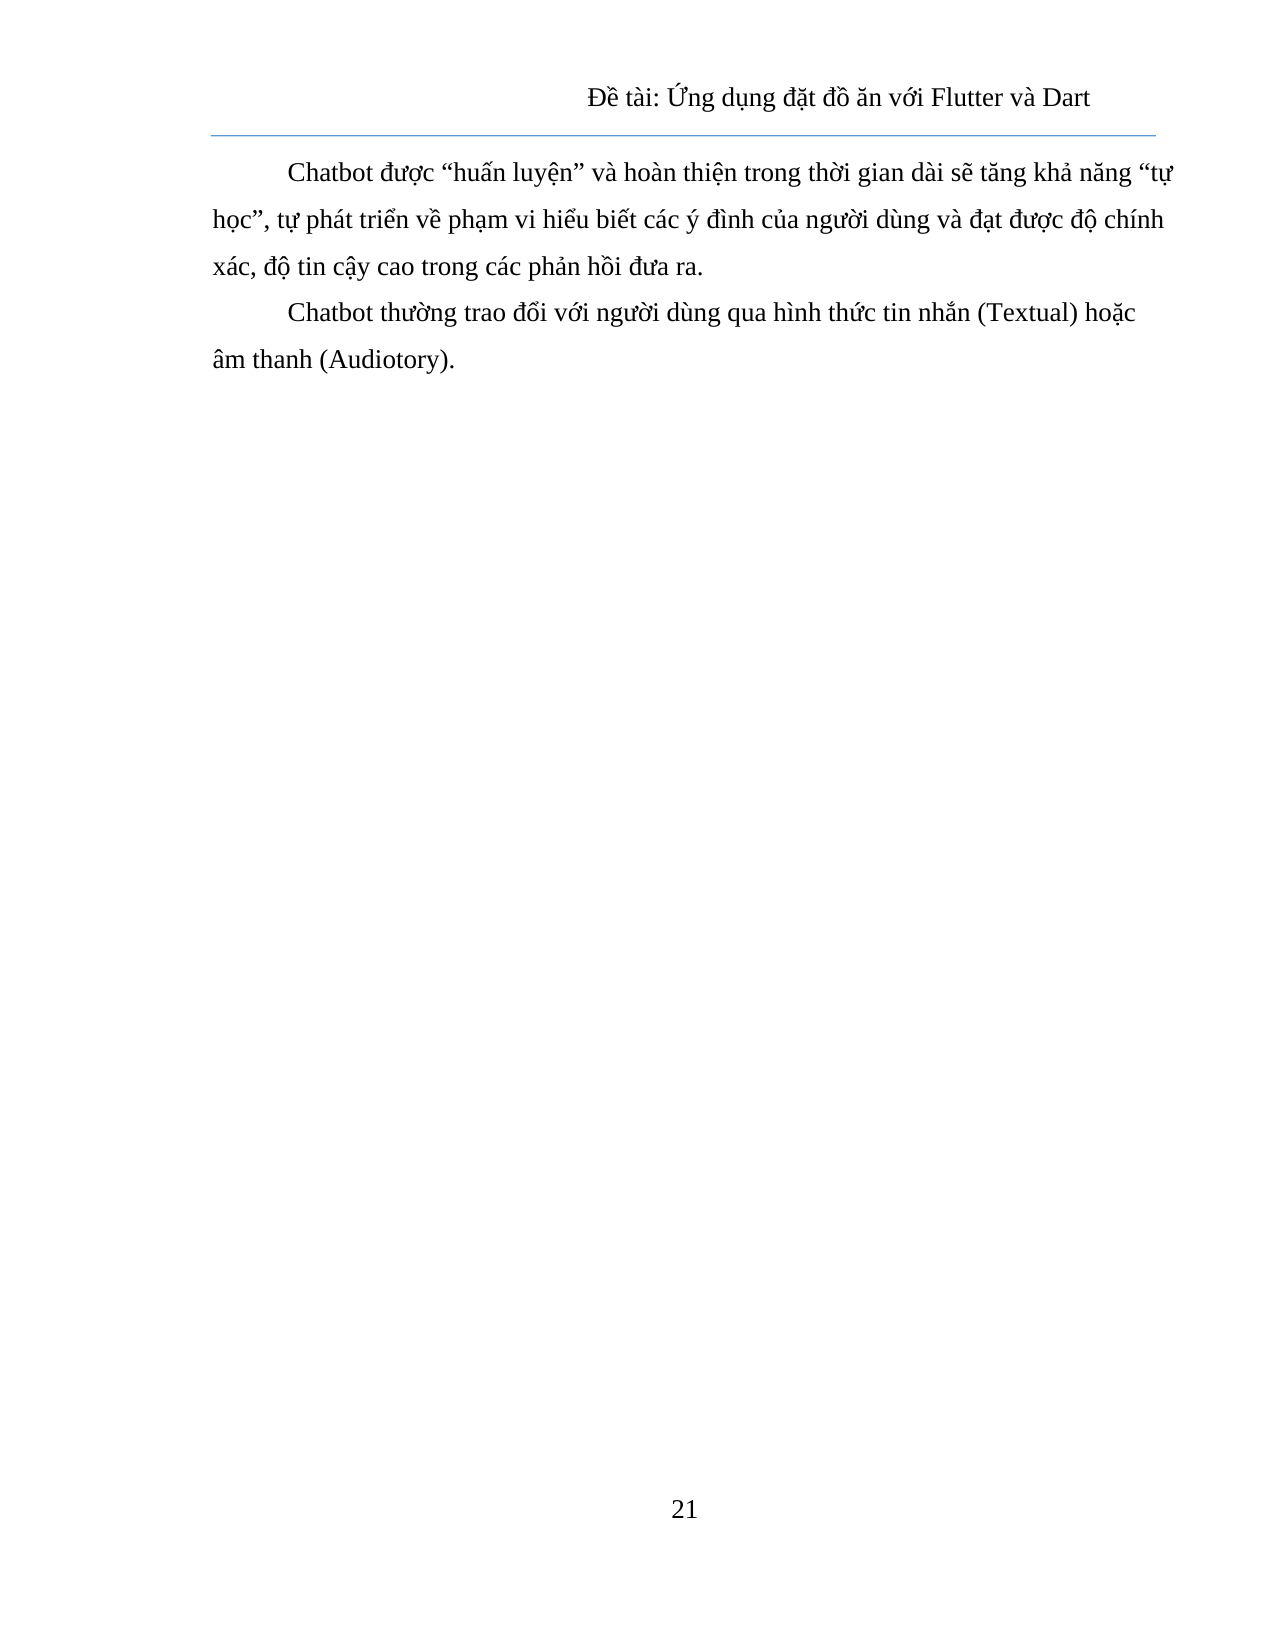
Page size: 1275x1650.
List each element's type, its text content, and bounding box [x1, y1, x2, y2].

text Chatbot thường trao đổi với người dùng qua hình thức tin nhắn (Textual) hoặc âm thanh (Audiotory). [212, 296, 1175, 374]
text Chatbot được “huấn luyện” và hoàn thiện trong thời gian dài sẽ tăng khả năng “tự học”, tự phát triển về phạm vi hiểu biết các ý đình của người dùng và đạt được độ chính xác, độ tin cậy cao trong các phản hồi đưa ra. [212, 156, 1175, 281]
